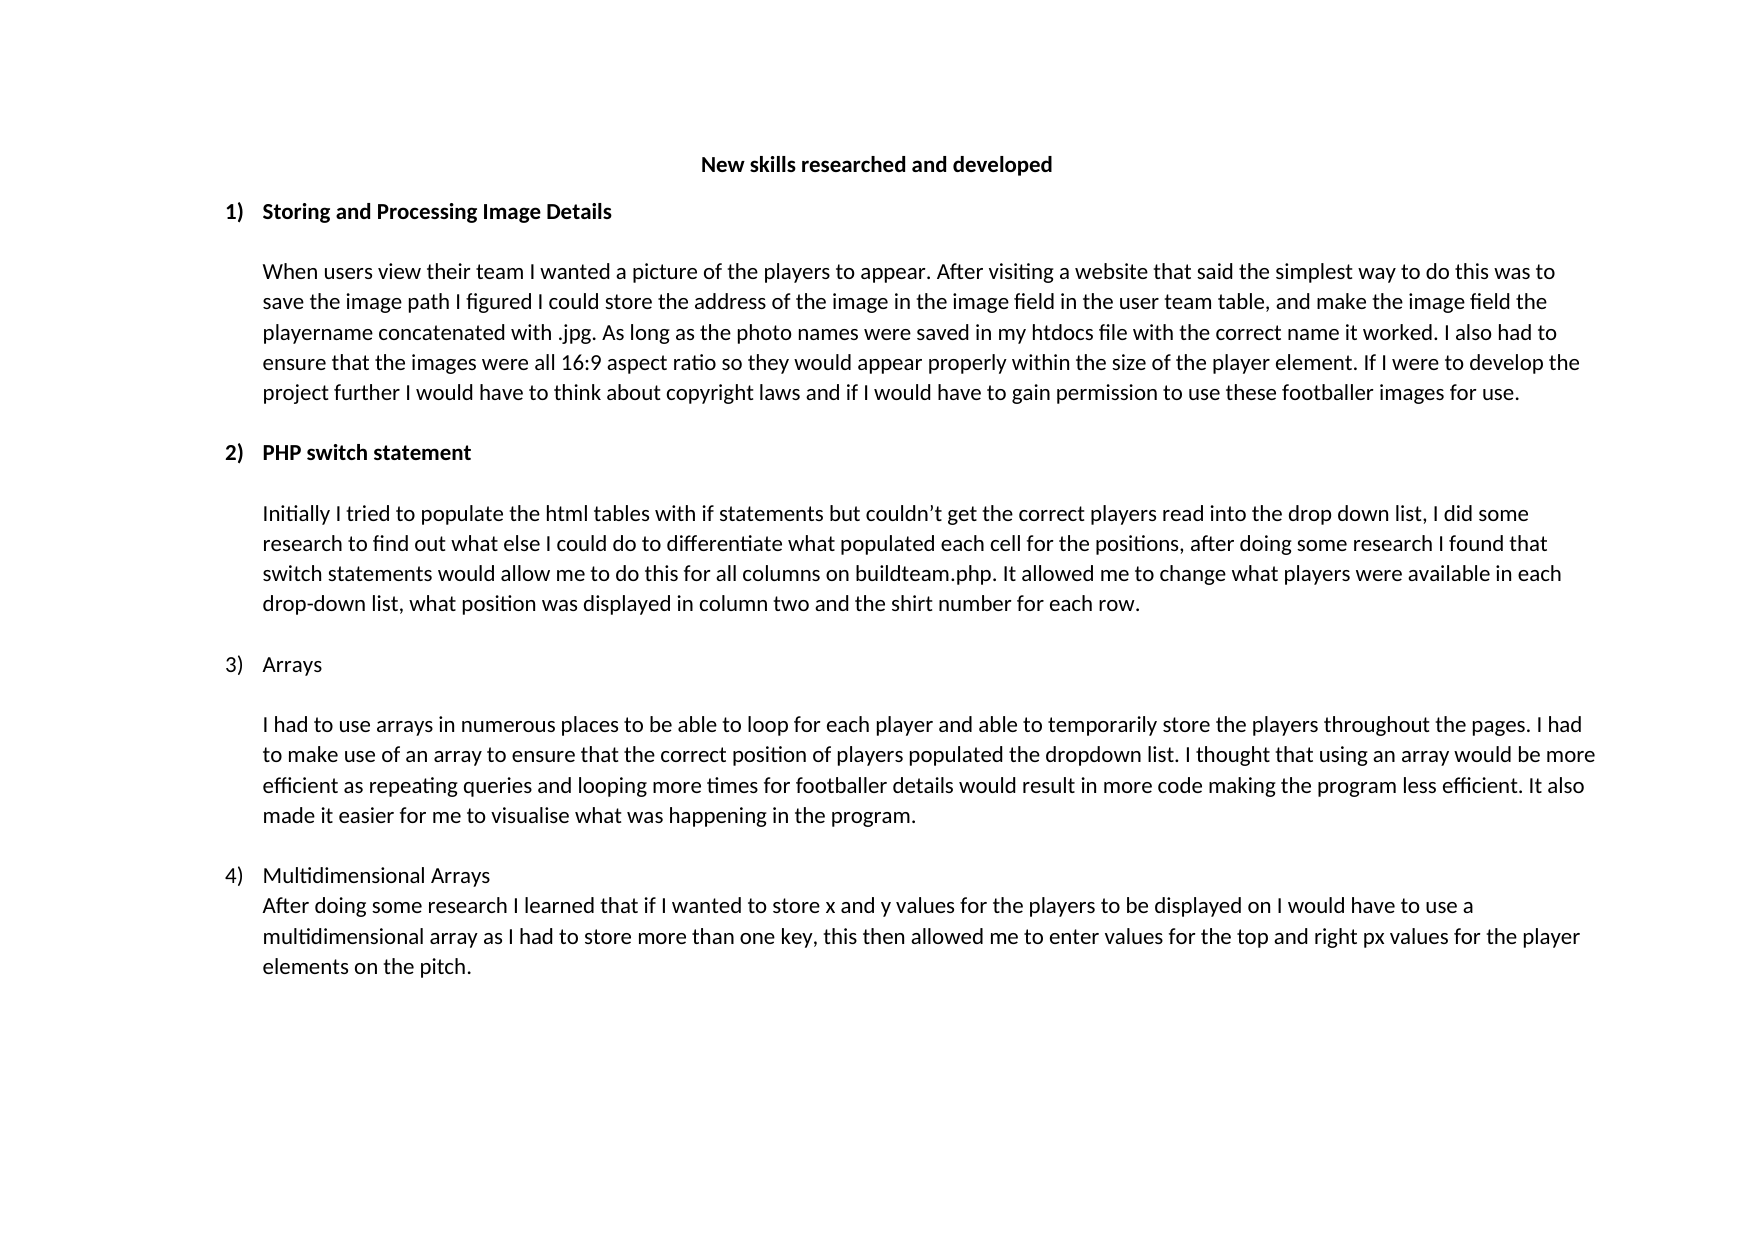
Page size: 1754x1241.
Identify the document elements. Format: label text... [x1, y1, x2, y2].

list PHP switch statement [225, 438, 1604, 467]
list I had to use arrays in numerous places to be able to loop for each player and able to temporarily store the players throughout the pages. I had to make use of an array to ensure that the correct position of players populated the dropdown list. I thought that using an array would be more efficient as repeating queries and looping more times for footballer details would result in more code making the program less efficient. It also made it easier for me to visualise what was happening in the program. [262, 710, 1604, 829]
list Arrays [225, 650, 1604, 678]
list Initially I tried to populate the html tables with if statements but couldn’t get the correct players read into the drop down list, I did some research to find out what else I could do to differentiate what populated each cell for the positions, after doing some research I found that switch statements would allow me to do this for all columns on buildteam.php. It allowed me to change what players were available in each drop-down list, what position was displayed in column two and the shirt number for each row. [262, 499, 1604, 618]
list After doing some research I learned that if I wanted to store x and y values for the players to be displayed on I would have to use a multidimensional array as I had to store more than one key, this then allowed me to enter values for the top and right px values for the player elements on the pitch. [262, 892, 1604, 980]
list Storing and Processing Image Details [225, 197, 1604, 225]
text New skills researched and developed [150, 150, 1604, 178]
list Multidimensional Arrays [225, 861, 1604, 889]
list When users view their team I wanted a picture of the players to appear. After visiting a website that said the simplest way to do this was to save the image path I figured I could store the address of the image in the image field in the user team table, and make the image field the playername concatenated with .jpg. As long as the photo names were saved in my htdocs file with the correct name it worked. I also had to ensure that the images were all 16:9 aspect ratio so they would appear properly within the size of the player element. If I were to develop the project further I would have to think about copyright laws and if I would have to gain permission to use these footballer images for use. [262, 257, 1604, 406]
